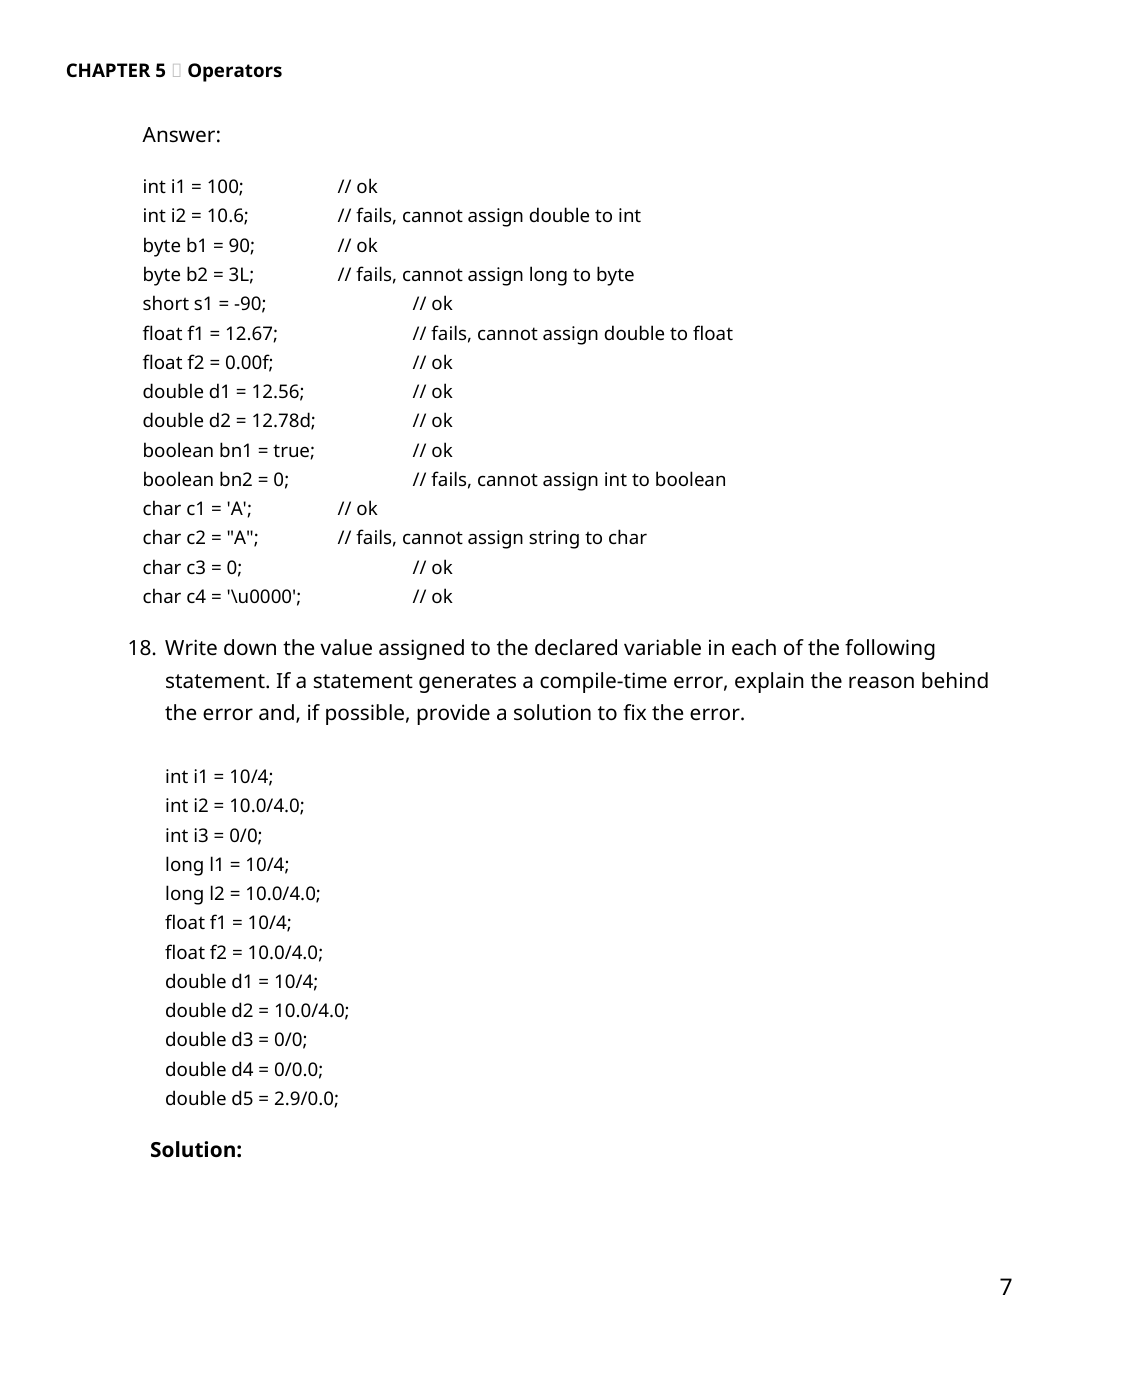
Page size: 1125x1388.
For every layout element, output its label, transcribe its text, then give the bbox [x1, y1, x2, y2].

text Write down the value assigned to the declared variable in each of the following statement. If a statement generates a compile-time error, explain the reason behind the error and, if possible, provide a solution to fix the error. int i1 = 10/4; int i2 = 10.0/4.0; int i3 = 0/0; long l1 = 10/4; long l2 = 10.0/4.0; float f1 = 10/4; float f2 = 10.0/4.0; double d1 = 10/4; double d2 = 10.0/4.0; double d3 = 0/0; double d4 = 0/0.0; double d5 = 2.9/0.0; [127, 633, 1012, 1111]
text int i1 = 100; // ok int i2 = 10.6; // fails, cannot assign double to int byte b1 = 90; // ok byte b2 = 3L; // fails, cannot assign long to byte short s1 = -90; // ok float f1 = 12.67; // fails, cannot assign double to float float f2 = 0.00f; // ok double d1 = 12.56; // ok double d2 = 12.78d; // ok boolean bn1 = true; // ok boolean bn2 = 0; // fails, cannot assign int to boolean char c1 = 'A'; // ok char c2 = "A"; // fails, cannot assign string to char char c3 = 0; // ok char c4 = '\u0000'; // ok [142, 173, 982, 609]
text Answer: [142, 120, 982, 148]
list Solution: [150, 1135, 1012, 1164]
